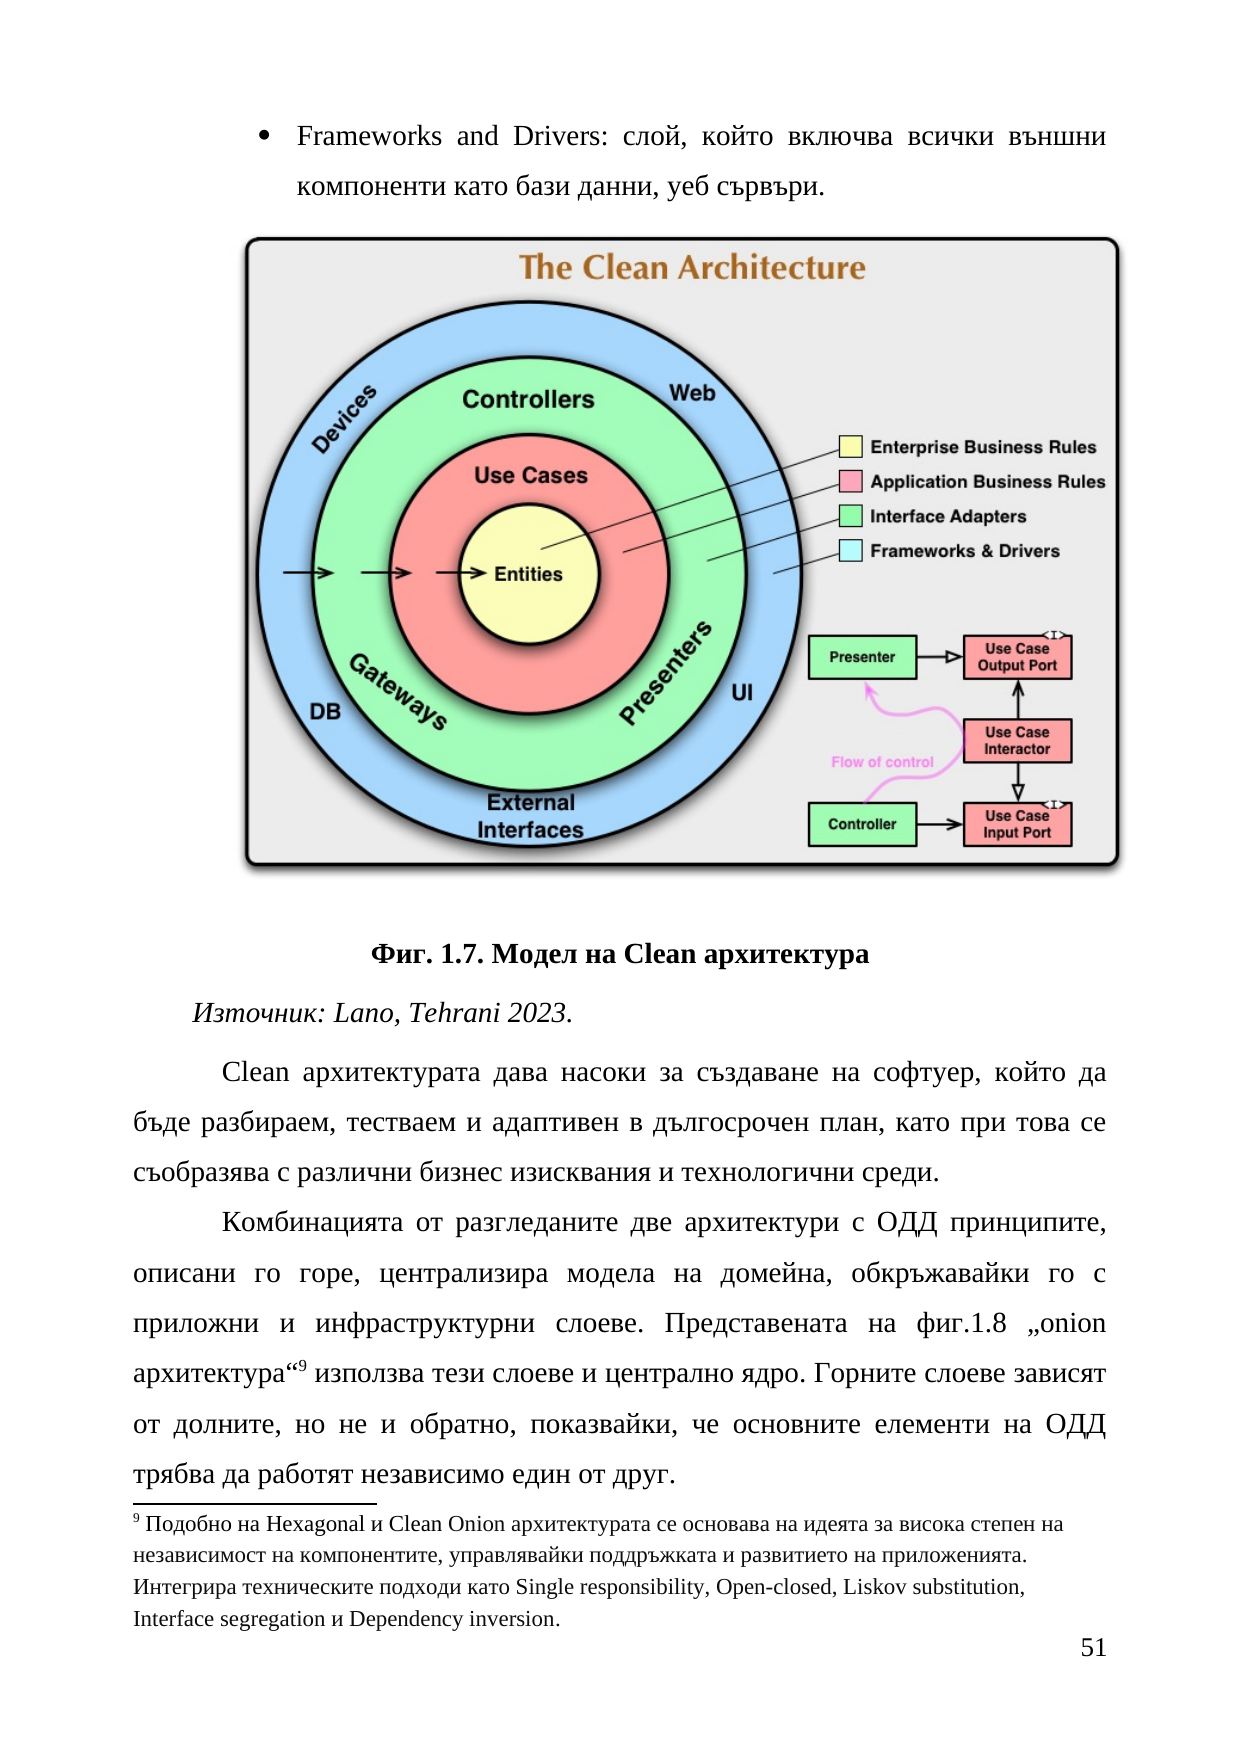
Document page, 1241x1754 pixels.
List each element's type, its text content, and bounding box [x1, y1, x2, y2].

title Фиг. 1.7. Модел на Clean архитектурa [192, 937, 1048, 970]
text Комбинацията от разгледаните две архитектури с ОДД принципите, описани го горе, централизира модела на домейна, обкръжавайки го с приложни и инфраструктурни слоеве. Представената на фиг.1.8 „onion архитектура“ използва тези слоеве и централно ядро. Горните слоеве зависят от долните, но не и обратно, показвайки, че основните елементи на ОДД трябва да работят независимо един от друг. [133, 1204, 1107, 1490]
title Източник: Lano, Tehrani 2023. [192, 995, 1048, 1029]
text Clean архитектурата дава насоки за създаване на софтуер, който да бъде разбираем, тестваем и адаптивен в дългосрочен план, като при това се съобразява с различни бизнес изисквания и технологични среди. [133, 1054, 1107, 1188]
list Frameworks and Drivers: слой, който включва всички външни компоненти като бази данни, уеб сървъри. [259, 118, 1107, 202]
picture [221, 218, 1142, 895]
